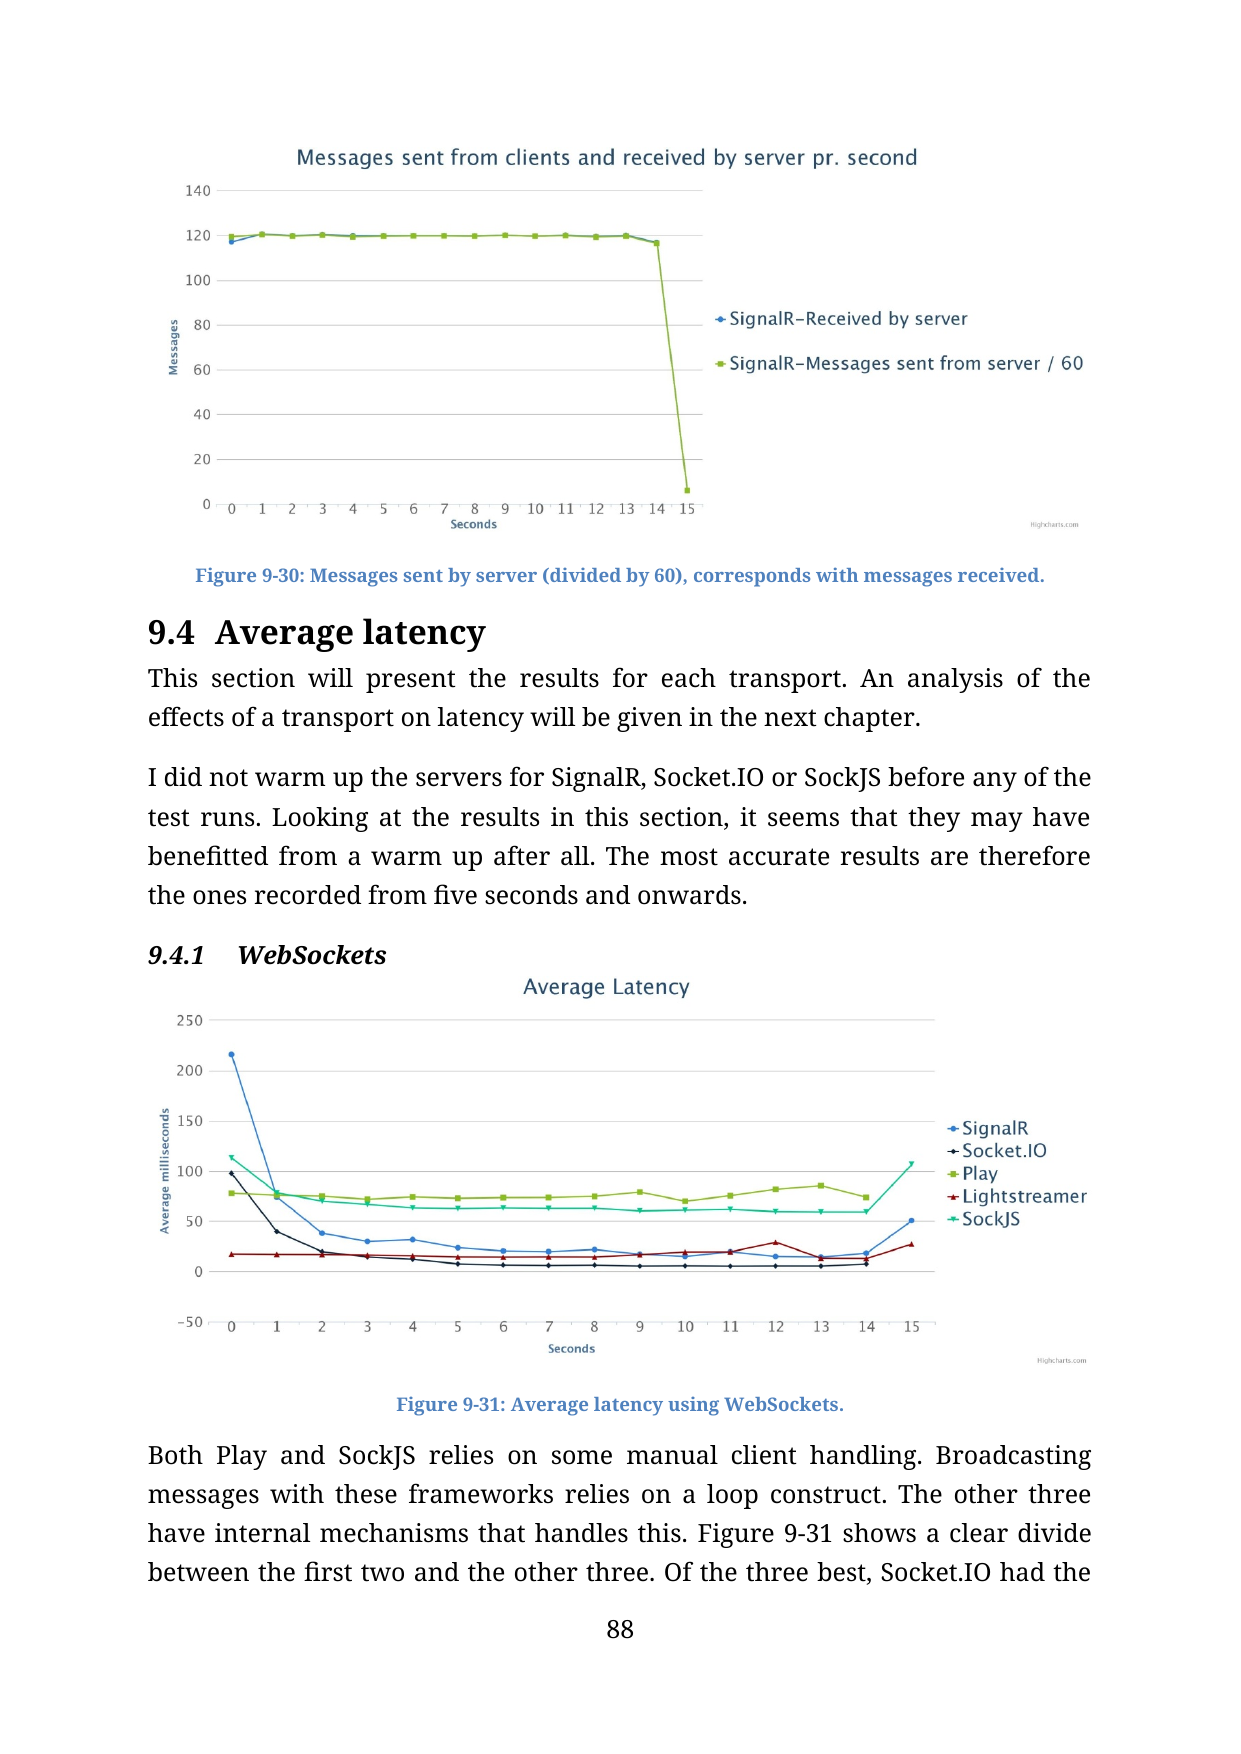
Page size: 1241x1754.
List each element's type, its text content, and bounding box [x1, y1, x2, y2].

subtitle WebSockets [148, 937, 1092, 972]
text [148, 1438, 1092, 1589]
picture [147, 976, 1093, 1366]
subtitle Average latency [148, 609, 1092, 654]
text This section will present the results for each transport. An analysis of the effects of a transport on latency will be given in the next chapter. [148, 661, 1092, 734]
picture [156, 147, 1084, 537]
text I did not warm up the servers for SignalR, Socket.IO or SockJS before any of the test runs. Looking at the results in this section, it seems that they may have benefitted from a warm up after all. The most accurate results are therefore the ones recorded from five seconds and onwards. [148, 760, 1092, 912]
